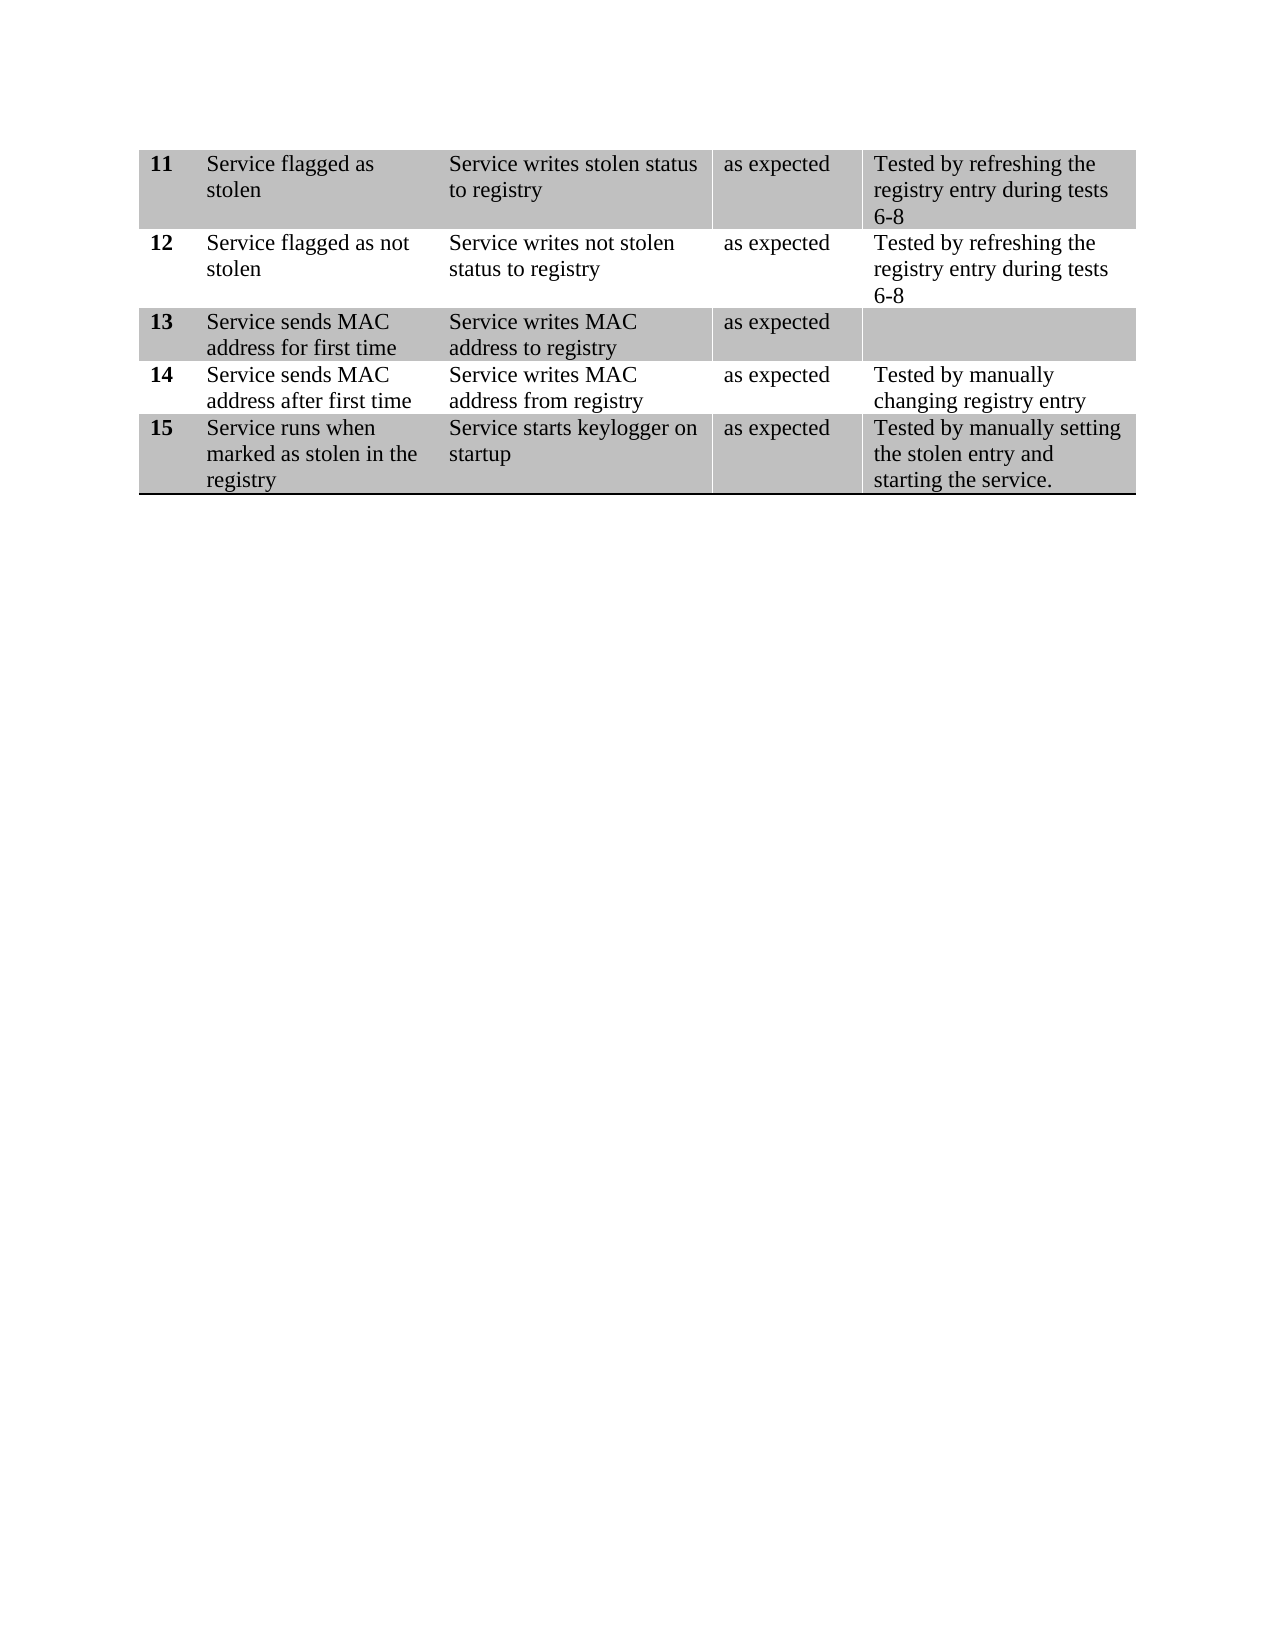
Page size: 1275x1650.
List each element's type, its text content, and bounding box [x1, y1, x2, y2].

table_cell Tested by refreshing the registry entry during tests 6-8 [863, 229, 1136, 308]
table_cell 14 [139, 361, 195, 413]
table_cell Service writes not stolen status to registry [438, 229, 712, 308]
table_cell [863, 308, 1136, 361]
table_cell 13 [139, 308, 195, 361]
table_cell as expected [713, 150, 862, 229]
table_cell Service runs when marked as stolen in the registry [195, 414, 438, 493]
table_cell as expected [713, 308, 862, 361]
table_cell Tested by manually changing registry entry [863, 361, 1136, 413]
table_cell 12 [139, 229, 195, 308]
table_cell as expected [713, 229, 862, 308]
table_cell Service writes MAC address to registry [438, 308, 712, 361]
table_cell Service sends MAC address after first time [195, 361, 438, 413]
table_cell Service flagged as not stolen [195, 229, 438, 308]
table_cell Service writes stolen status to registry [438, 150, 712, 229]
table_cell as expected [713, 361, 862, 413]
table_cell Service writes MAC address from registry [438, 361, 712, 413]
table_cell Service flagged as stolen [195, 150, 438, 229]
table_cell as expected [713, 414, 862, 493]
table_cell 15 [139, 414, 195, 493]
table_cell Tested by refreshing the registry entry during tests 6-8 [863, 150, 1136, 229]
table_cell Tested by manually setting the stolen entry and starting the service. [863, 414, 1136, 493]
table_cell 11 [139, 150, 195, 229]
table_cell Service starts keylogger on startup [438, 414, 712, 493]
table_cell Service sends MAC address for first time [195, 308, 438, 361]
